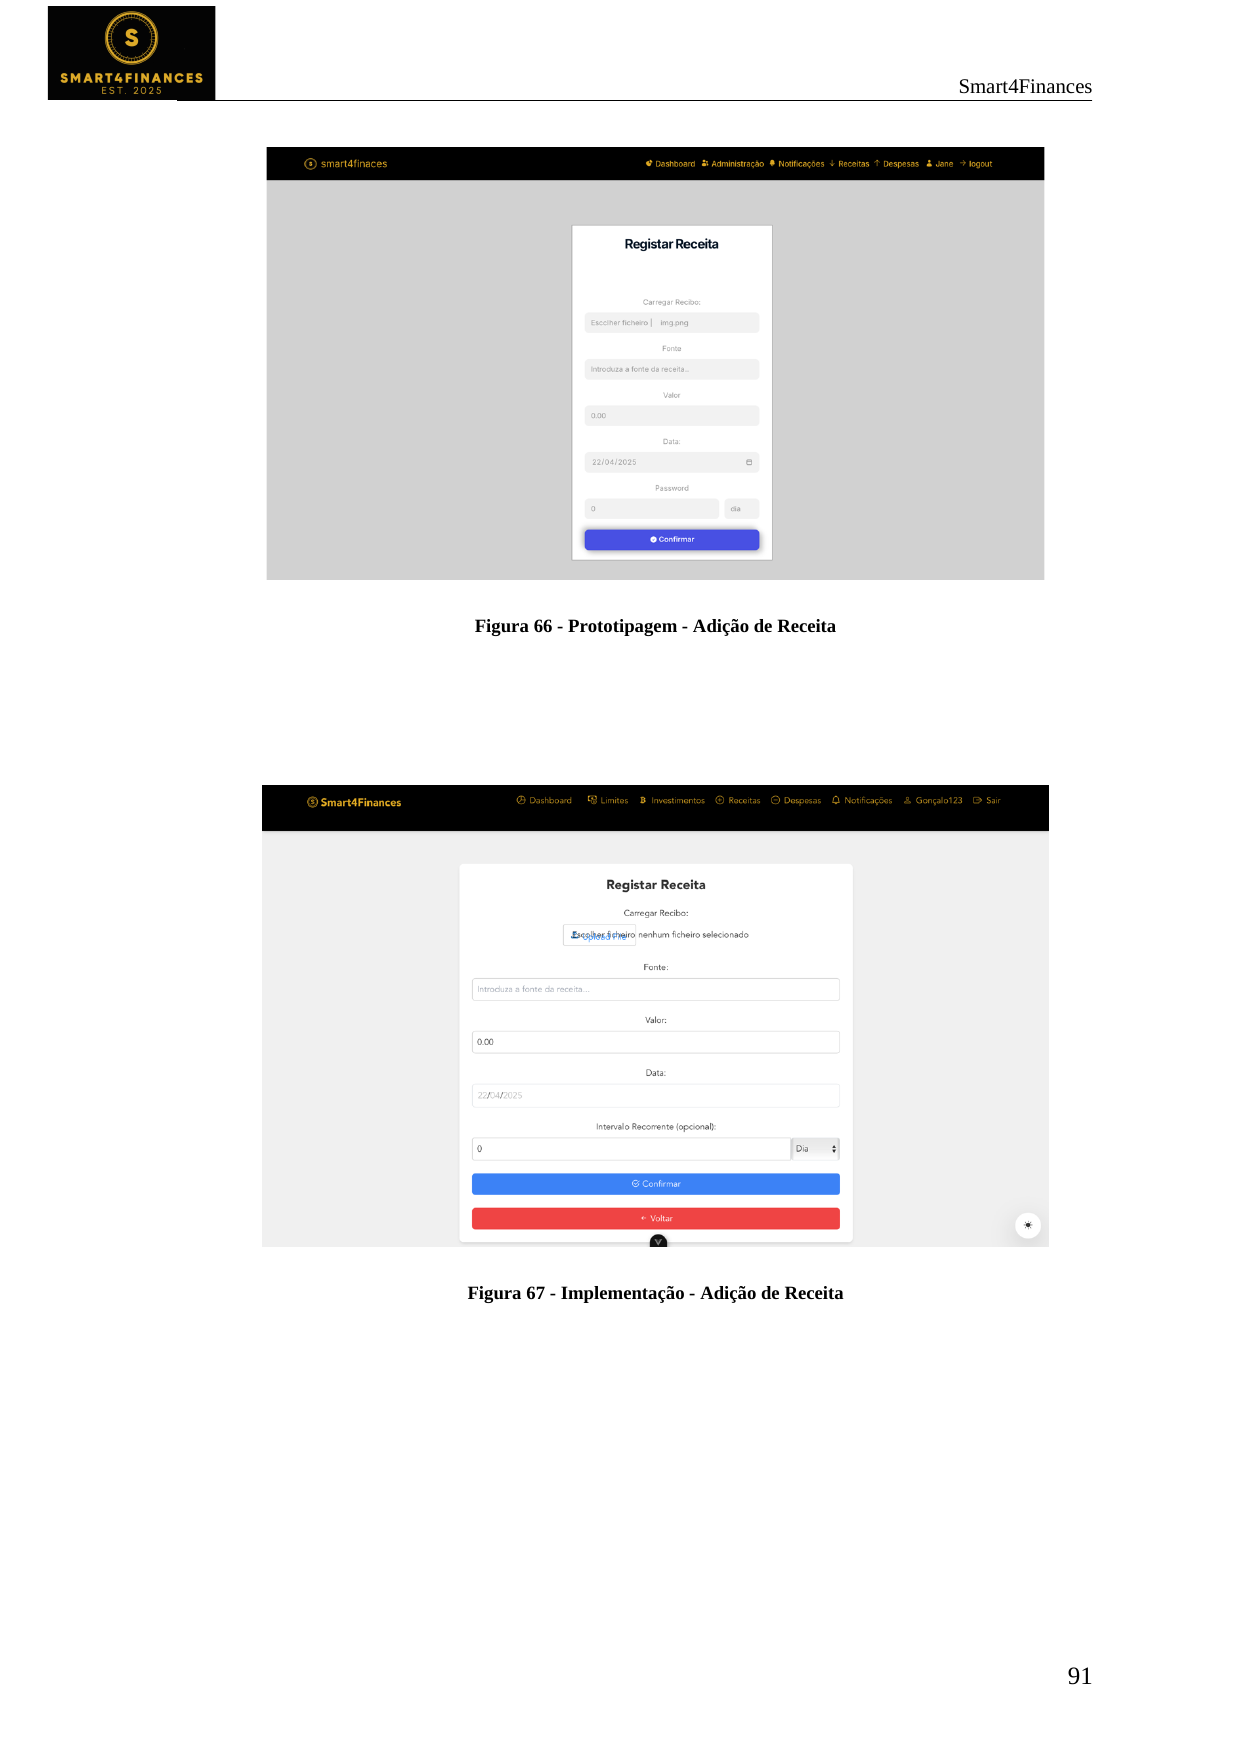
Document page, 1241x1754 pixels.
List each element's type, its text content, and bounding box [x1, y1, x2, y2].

text Figura 67 - Implementação - Adição de Receita [177, 1282, 1092, 1303]
text Figura 66 - Prototipagem - Adição de Receita [177, 615, 1092, 637]
picture [266, 147, 1045, 580]
picture [47, 6, 216, 100]
picture [262, 785, 1049, 1247]
